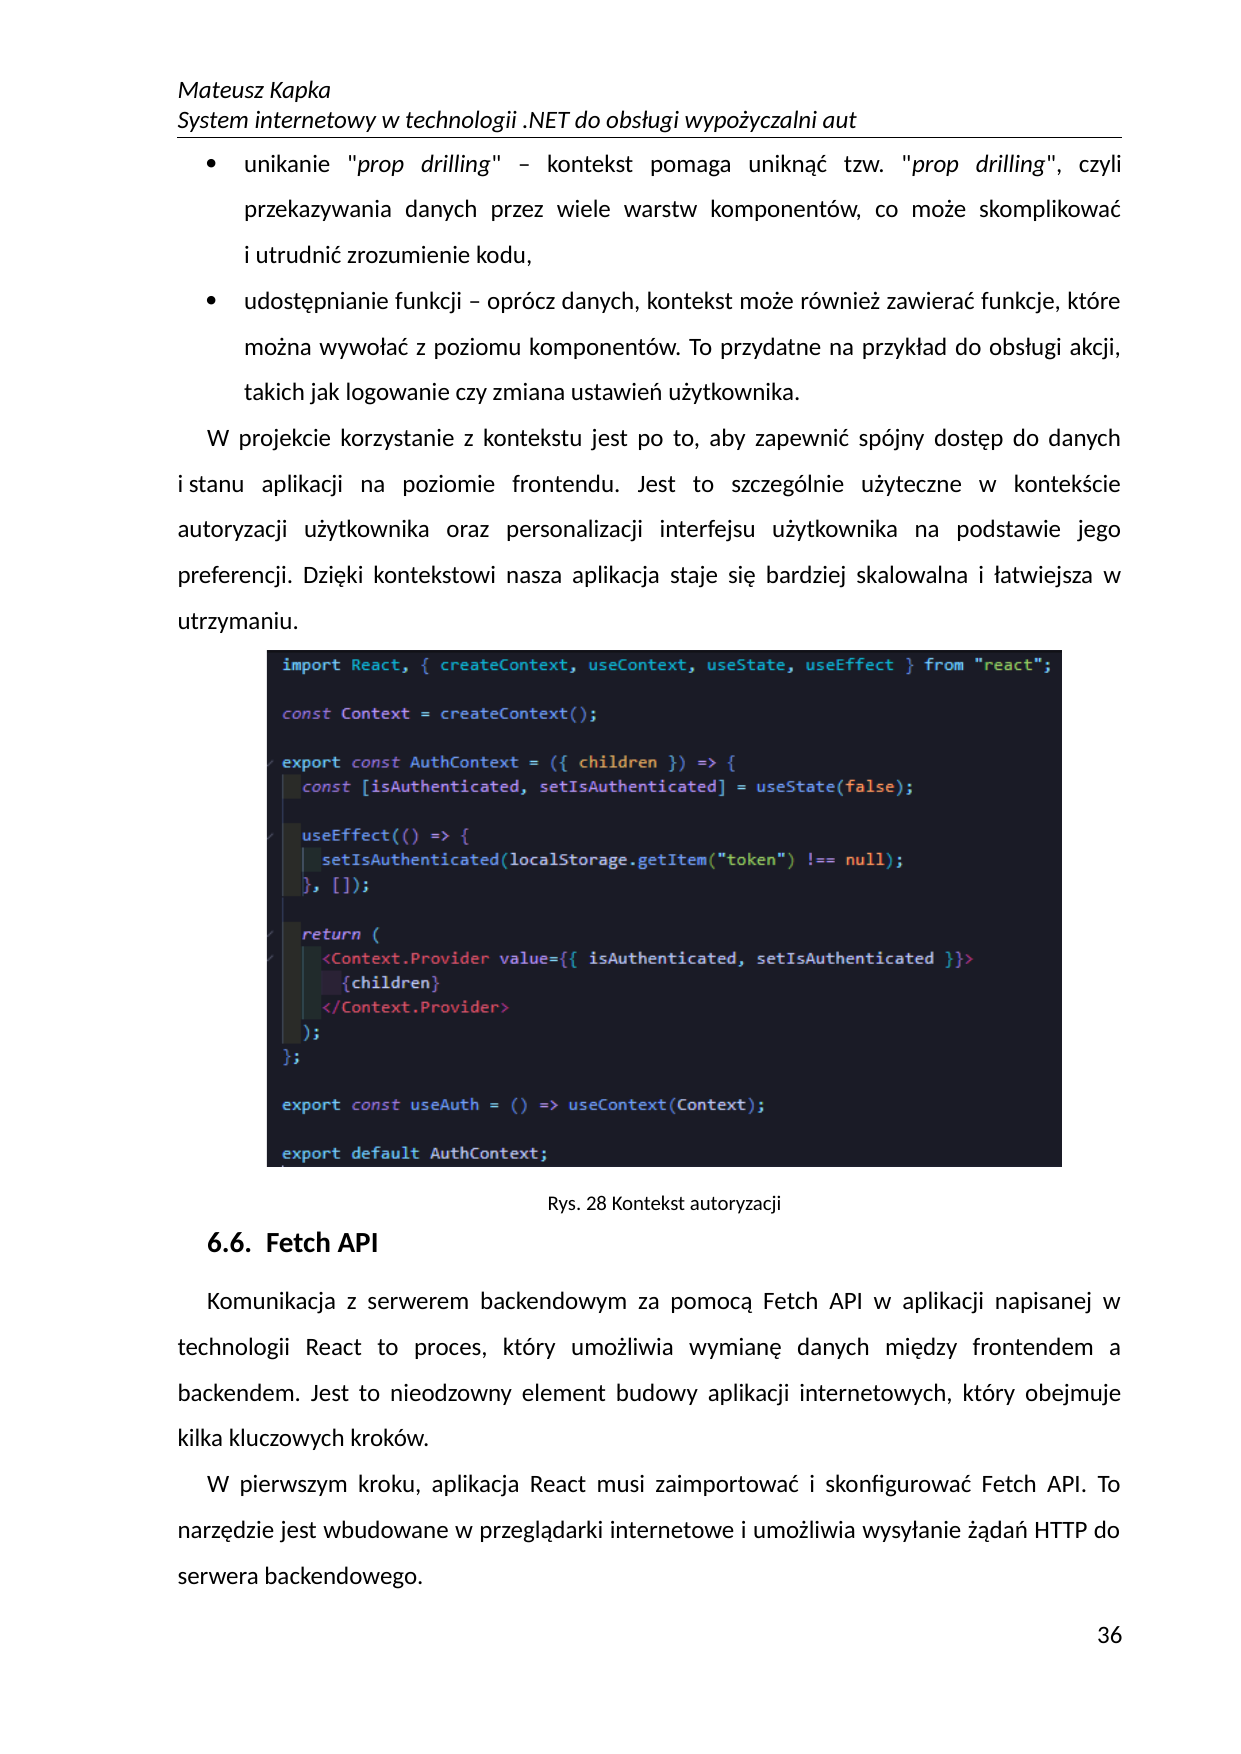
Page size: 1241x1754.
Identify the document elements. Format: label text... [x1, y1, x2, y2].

subtitle Fetch API [207, 1224, 1122, 1259]
text W projekcie korzystanie z kontekstu jest po to, aby zapewnić spójny dostęp do danych i stanu aplikacji na poziomie frontendu. Jest to szczególnie użyteczne w kontekście autoryzacji użytkownika oraz personalizacji interfejsu użytkownika na podstawie jego preferencji. Dzięki kontekstowi nasza aplikacja staje się bardziej skalowalna i łatwiejsza w utrzymaniu. [177, 422, 1122, 636]
list udostępnianie funkcji – oprócz danych, kontekst może również zawierać funkcje, które można wywołać z poziomu komponentów. To przydatne na przykład do obsługi akcji, takich jak logowanie czy zmiana ustawień użytkownika. [207, 285, 1122, 407]
text Rys. 28 Kontekst autoryzacji [177, 1190, 1122, 1215]
list unikanie "prop drilling" – kontekst pomaga uniknąć tzw. "prop drilling", czyli przekazywania danych przez wiele warstw komponentów, co może skomplikować i utrudnić zrozumienie kodu, [207, 148, 1122, 270]
text W pierwszym kroku, aplikacja React musi zaimportować i skonfigurować Fetch API. To narzędzie jest wbudowane w przeglądarki internetowe i umożliwia wysyłanie żądań HTTP do serwera backendowego. [177, 1468, 1122, 1590]
text Komunikacja z serwerem backendowym za pomocą Fetch API w aplikacji napisanej w technologii React to proces, który umożliwia wymianę danych między frontendem a backendem. Jest to nieodzowny element budowy aplikacji internetowych, który obejmuje kilka kluczowych kroków. [177, 1285, 1122, 1453]
picture [266, 650, 1062, 1167]
